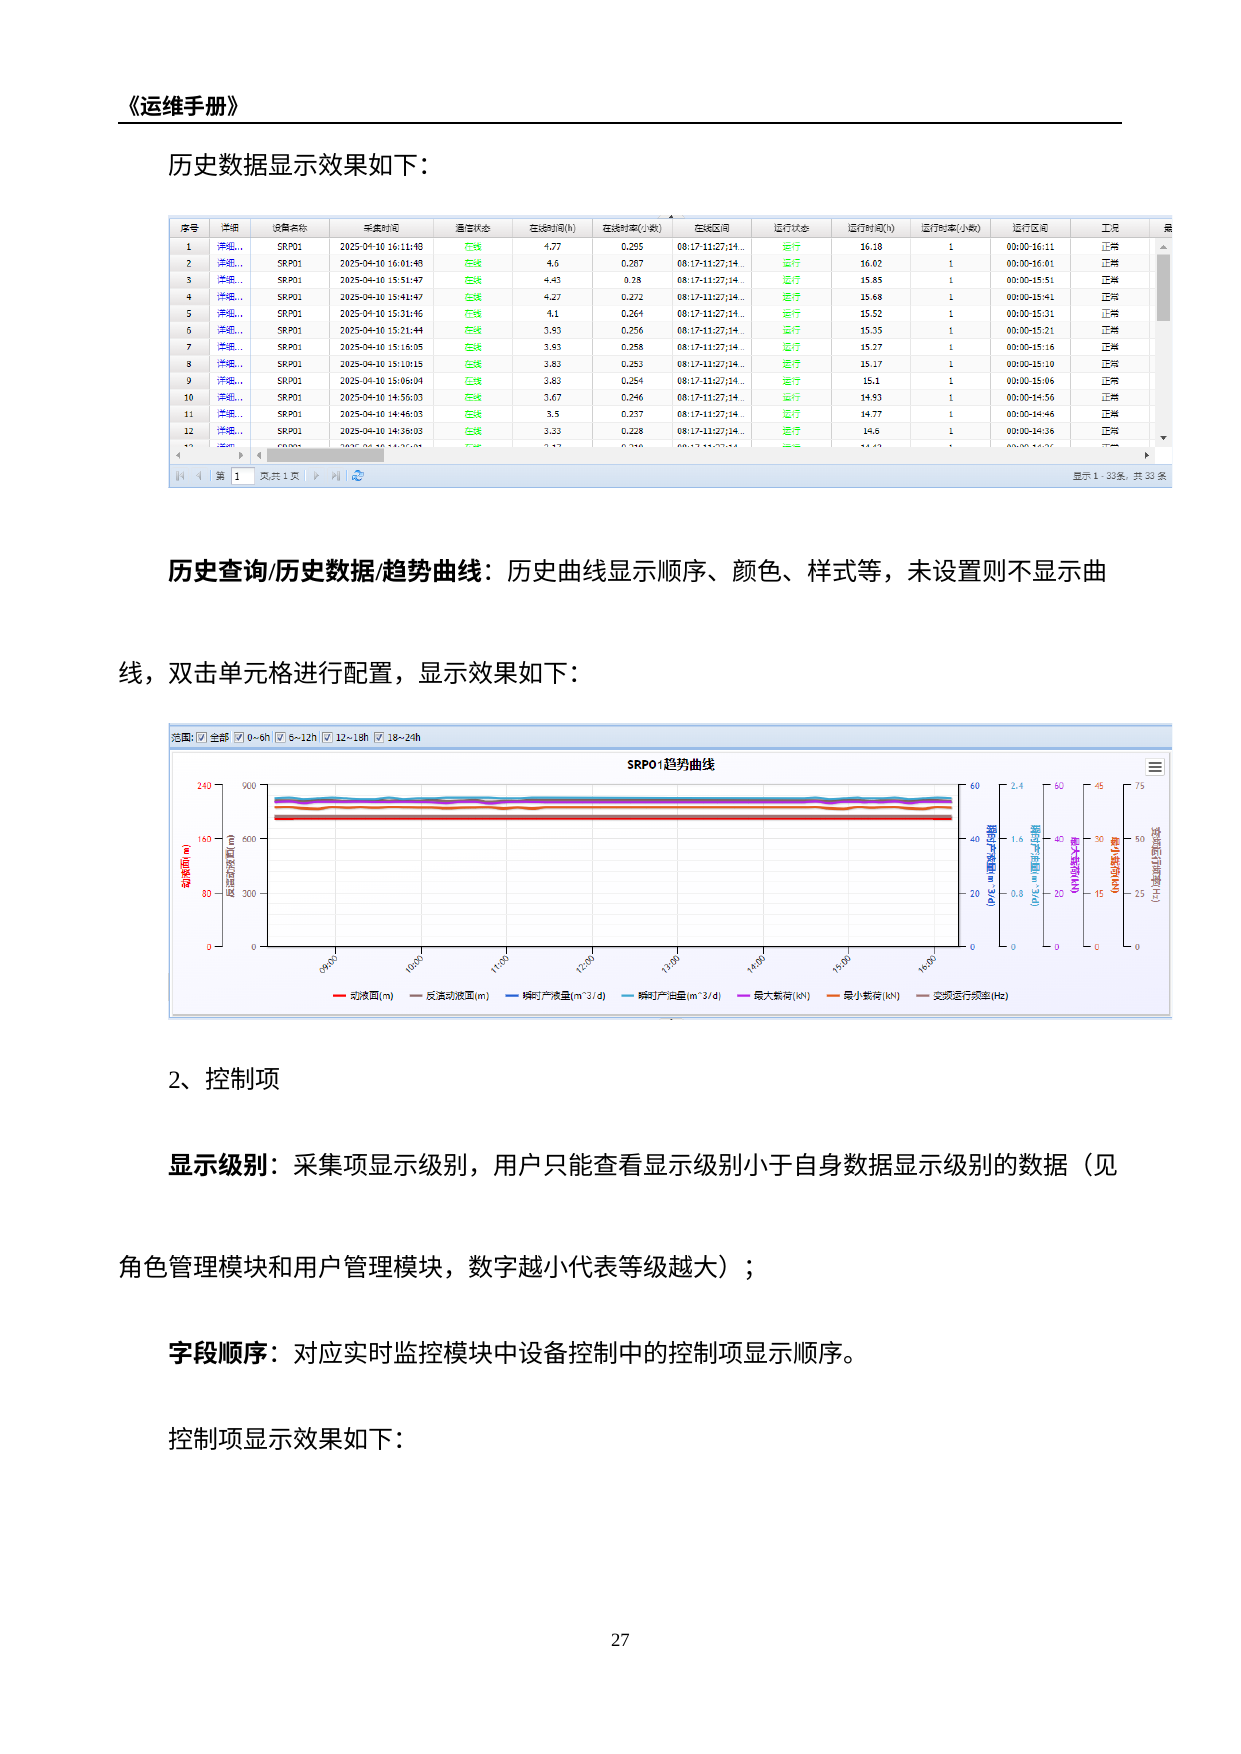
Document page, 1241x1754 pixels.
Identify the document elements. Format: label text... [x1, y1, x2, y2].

text 字段顺序：对应实时监控模块中设备控制中的控制项显示顺序。 [118, 1317, 1122, 1385]
picture [168, 215, 1173, 488]
text 显示级别：采集项显示级别，用户只能查看显示级别小于自身数据显示级别的数据（见角色管理模块和用户管理模块，数字越小代表等级越大）； [118, 1129, 1122, 1299]
picture [168, 723, 1173, 1020]
text 历史查询/历史数据/趋势曲线：历史曲线显示顺序、颜色、样式等，未设置则不显示曲线，双击单元格进行配置，显示效果如下： [118, 535, 1122, 705]
text 控制项显示效果如下： [118, 1403, 1122, 1471]
text 2、控制项 [118, 1043, 1122, 1111]
text 历史数据显示效果如下： [118, 129, 1122, 197]
